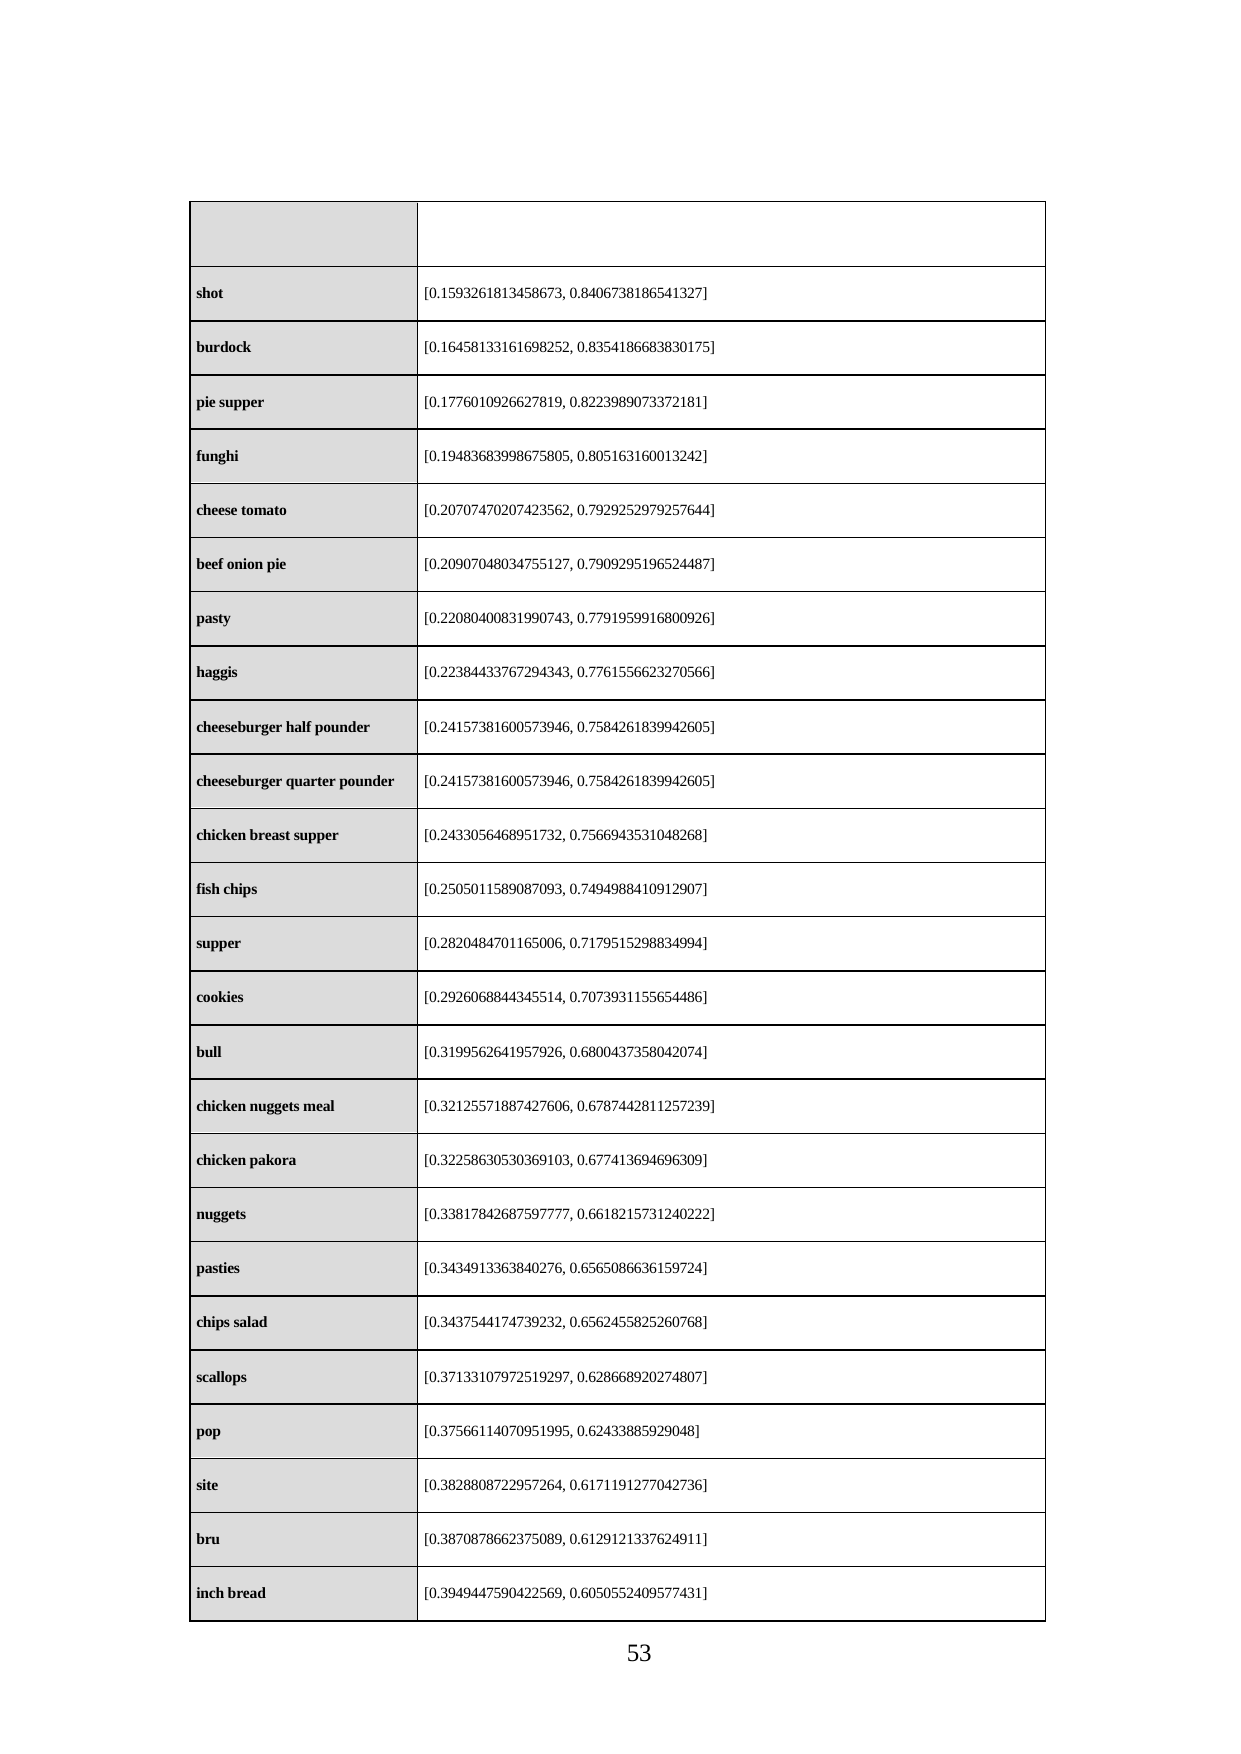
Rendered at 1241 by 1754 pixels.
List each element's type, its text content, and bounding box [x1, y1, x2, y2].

table_cell supper [191, 917, 417, 970]
table_cell [0.3870878662375089, 0.6129121337624911] [418, 1513, 1045, 1566]
table_cell [0.3437544174739232, 0.6562455825260768] [418, 1297, 1045, 1349]
table_cell bull [191, 1026, 417, 1078]
table_cell [0.1776010926627819, 0.8223989073372181] [418, 376, 1045, 428]
table_cell chicken nuggets meal [191, 1080, 417, 1132]
table_cell fish chips [191, 863, 417, 916]
table_cell [0.20907048034755127, 0.7909295196524487] [418, 538, 1045, 591]
table_cell [0.2505011589087093, 0.7494988410912907] [418, 863, 1045, 916]
table_cell nuggets [191, 1188, 417, 1241]
table_cell burdock [191, 322, 417, 374]
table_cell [418, 202, 1045, 266]
table_cell [0.22384433767294343, 0.7761556623270566] [418, 647, 1045, 699]
table_cell [0.32258630530369103, 0.677413694696309] [418, 1134, 1045, 1187]
table_cell pasties [191, 1242, 417, 1295]
table_cell haggis [191, 647, 417, 699]
table_cell [0.32125571887427606, 0.6787442811257239] [418, 1080, 1045, 1132]
table_cell [0.37566114070951995, 0.62433885929048] [418, 1405, 1045, 1457]
table_cell [0.20707470207423562, 0.7929252979257644] [418, 484, 1045, 537]
table_cell funghi [191, 430, 417, 482]
table_cell [0.16458133161698252, 0.8354186683830175] [418, 322, 1045, 374]
table_cell [0.24157381600573946, 0.7584261839942605] [418, 701, 1045, 753]
table_cell [0.37133107972519297, 0.628668920274807] [418, 1351, 1045, 1403]
table_cell pop [191, 1405, 417, 1457]
table_cell chicken breast supper [191, 809, 417, 862]
table_cell [0.3949447590422569, 0.6050552409577431] [418, 1567, 1045, 1620]
table_cell site [191, 1459, 417, 1512]
table_cell [0.2433056468951732, 0.7566943531048268] [418, 809, 1045, 862]
table_cell pasty [191, 592, 417, 645]
table_cell inch bread [191, 1567, 417, 1620]
table_cell [0.2820484701165006, 0.7179515298834994] [418, 917, 1045, 970]
table_cell [0.3199562641957926, 0.6800437358042074] [418, 1026, 1045, 1078]
table_cell [0.2926068844345514, 0.7073931155654486] [418, 972, 1045, 1024]
table_cell scallops [191, 1351, 417, 1403]
table_cell cheese tomato [191, 484, 417, 537]
table_cell [0.3434913363840276, 0.6565086636159724] [418, 1242, 1045, 1295]
table_cell chips salad [191, 1297, 417, 1349]
table_cell chicken pakora [191, 1134, 417, 1187]
table_cell pie supper [191, 376, 417, 428]
table_cell beef onion pie [191, 538, 417, 591]
table_cell king rib [191, 202, 417, 266]
table_cell cheeseburger half pounder [191, 701, 417, 753]
table_cell [0.24157381600573946, 0.7584261839942605] [418, 755, 1045, 807]
table_cell [0.33817842687597777, 0.6618215731240222] [418, 1188, 1045, 1241]
table_cell bru [191, 1513, 417, 1566]
table_cell [0.22080400831990743, 0.7791959916800926] [418, 592, 1045, 645]
table_cell [0.3828808722957264, 0.6171191277042736] [418, 1459, 1045, 1512]
table_cell cheeseburger quarter pounder [191, 755, 417, 807]
table_cell [0.1593261813458673, 0.8406738186541327] [418, 267, 1045, 320]
table_cell cookies [191, 972, 417, 1024]
table_cell [0.19483683998675805, 0.805163160013242] [418, 430, 1045, 482]
table_cell shot [191, 267, 417, 320]
